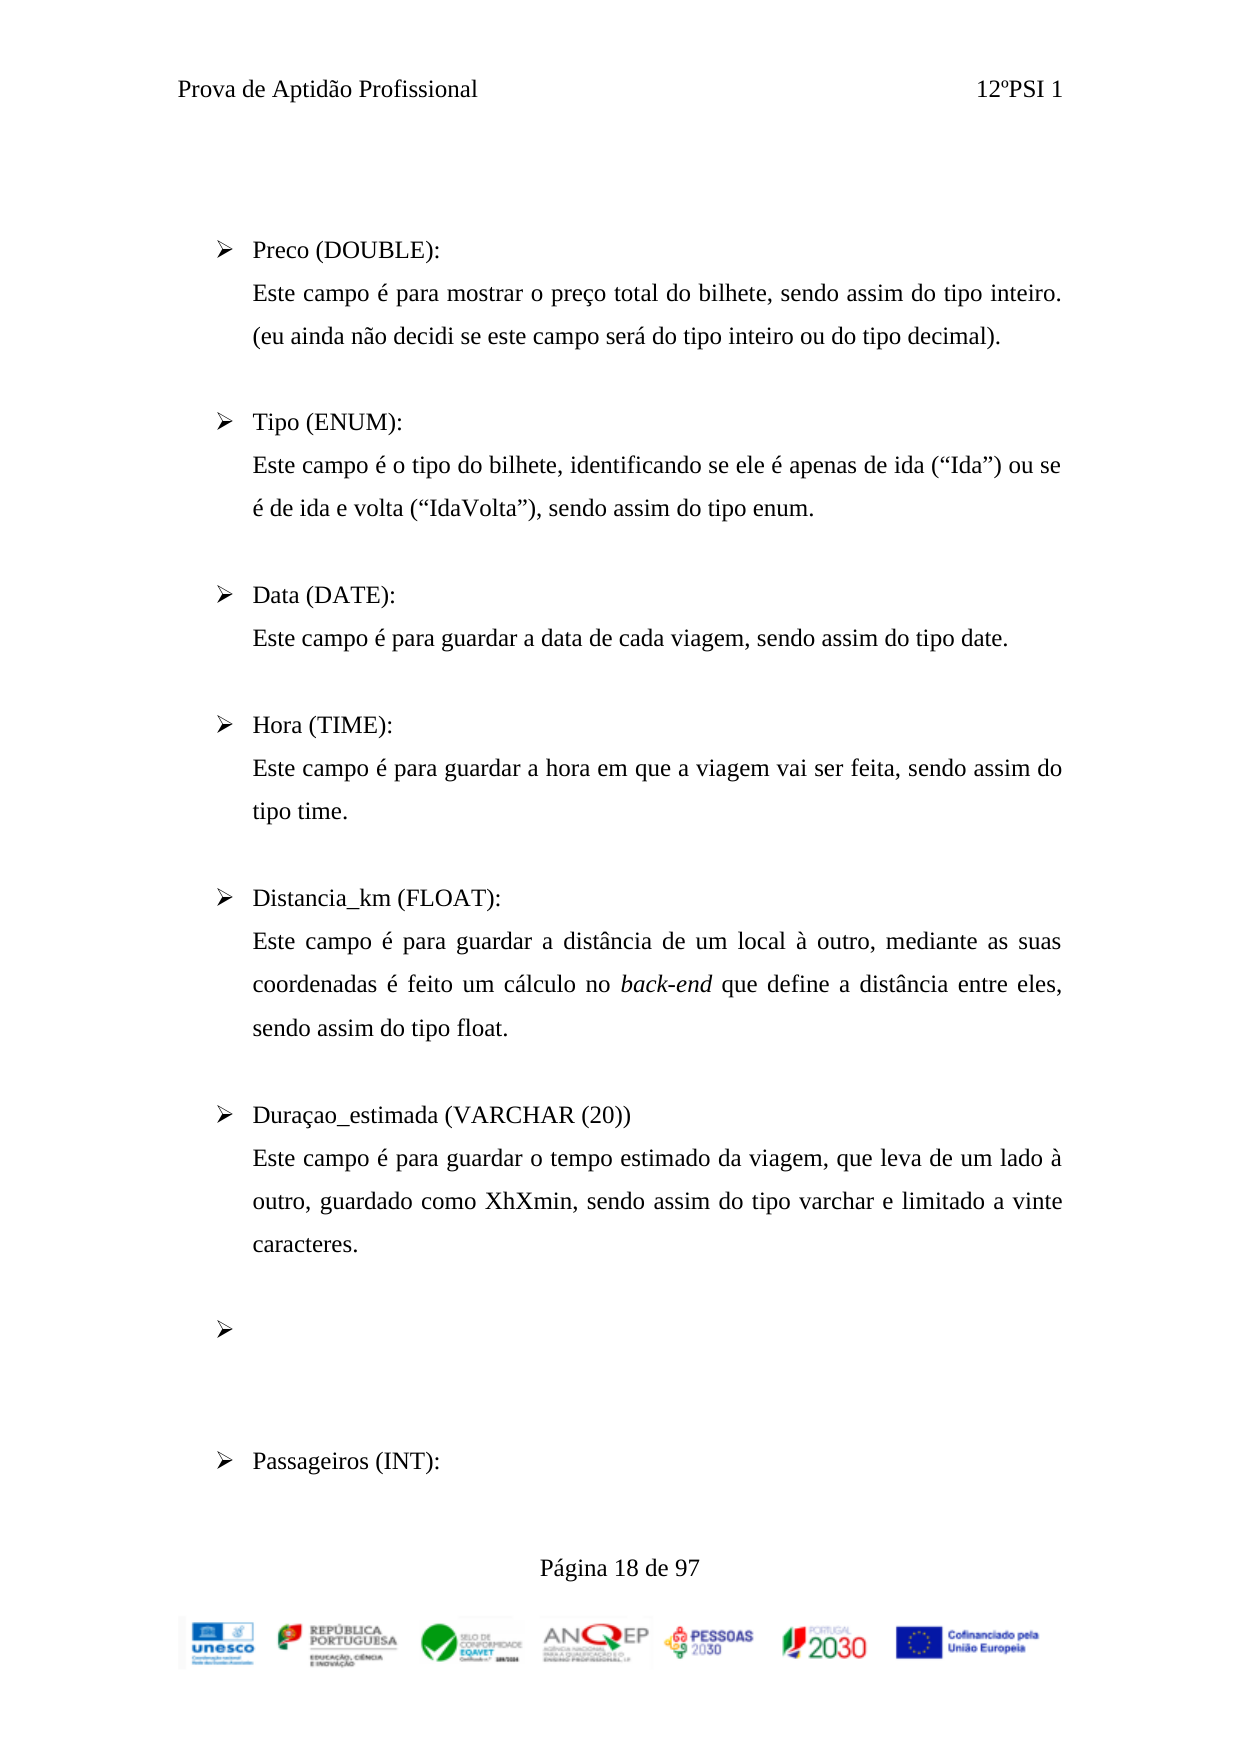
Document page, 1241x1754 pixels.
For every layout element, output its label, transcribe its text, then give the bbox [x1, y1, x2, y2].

list Este campo é para guardar o tempo estimado da viagem, que leva de um lado à outro, guardado como XhXmin, sendo assim do tipo varchar e limitado a vinte caracteres. [252, 1143, 1063, 1258]
picture [177, 1615, 1084, 1677]
list Este campo é para guardar a hora em que a viagem vai ser feita, sendo assim do tipo time. [252, 753, 1063, 825]
list Preco (DOUBLE): [215, 235, 1063, 263]
list Data (DATE): [215, 580, 1063, 608]
list Duraçao_estimada (VARCHAR (20)) [215, 1100, 1063, 1128]
list Este campo é para guardar a distância de um local à outro, mediante as suas coordenadas é feito um cálculo no back-end que define a distância entre eles, sendo assim do tipo float. [252, 926, 1063, 1041]
list Distancia_km (FLOAT): [215, 883, 1063, 912]
list Tipo (ENUM): [215, 407, 1063, 436]
list Este campo é para mostrar o preço total do bilhete, sendo assim do tipo inteiro. (eu ainda não decidi se este campo será do tipo inteiro ou do tipo decimal). [252, 278, 1063, 350]
list Este campo é para guardar a data de cada viagem, sendo assim do tipo date. [252, 623, 1063, 652]
list Hora (TIME): [215, 710, 1063, 739]
list Este campo é o tipo do bilhete, identificando se ele é apenas de ida (“Ida”) ou se é de ida e volta (“IdaVolta”), sendo assim do tipo enum. [252, 450, 1063, 522]
list Passageiros (INT): [215, 1446, 1063, 1475]
